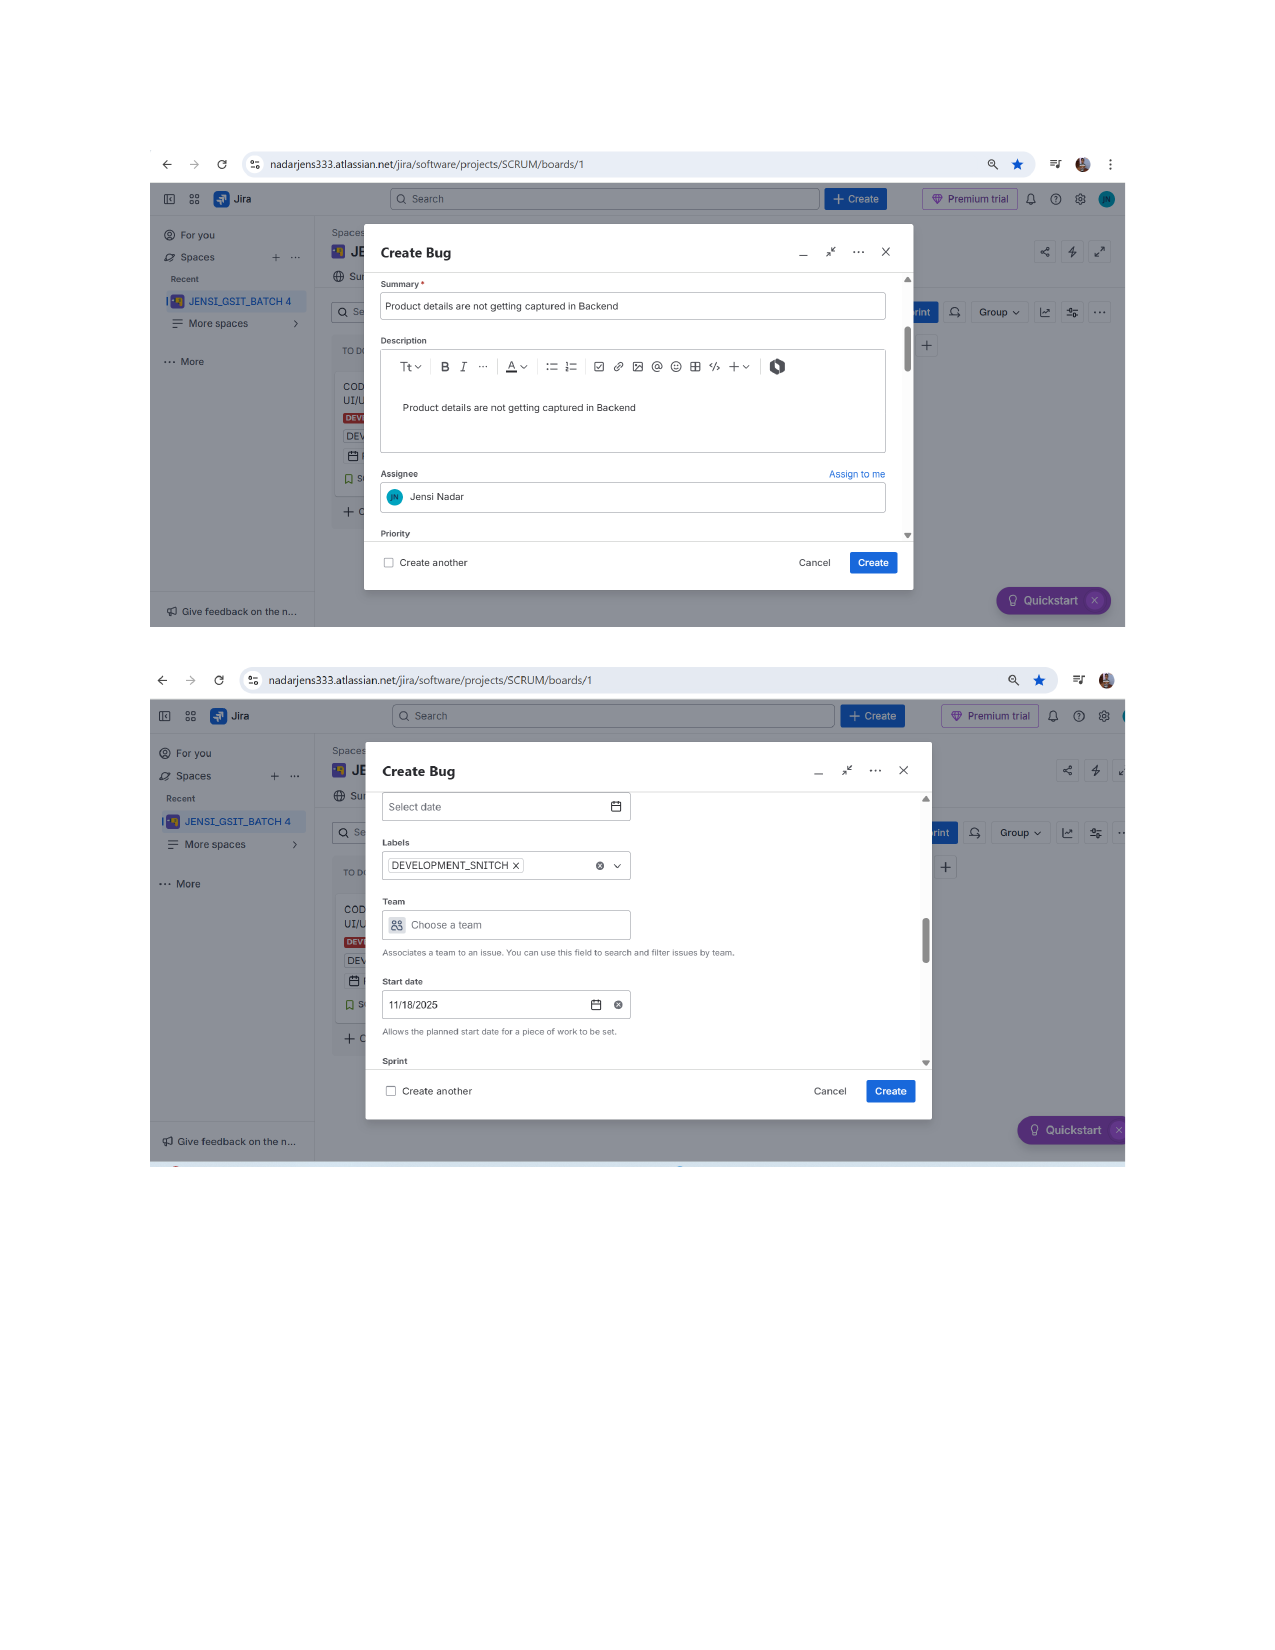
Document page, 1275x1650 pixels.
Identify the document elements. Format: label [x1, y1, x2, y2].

picture [150, 666, 1125, 1167]
picture [150, 150, 1125, 627]
